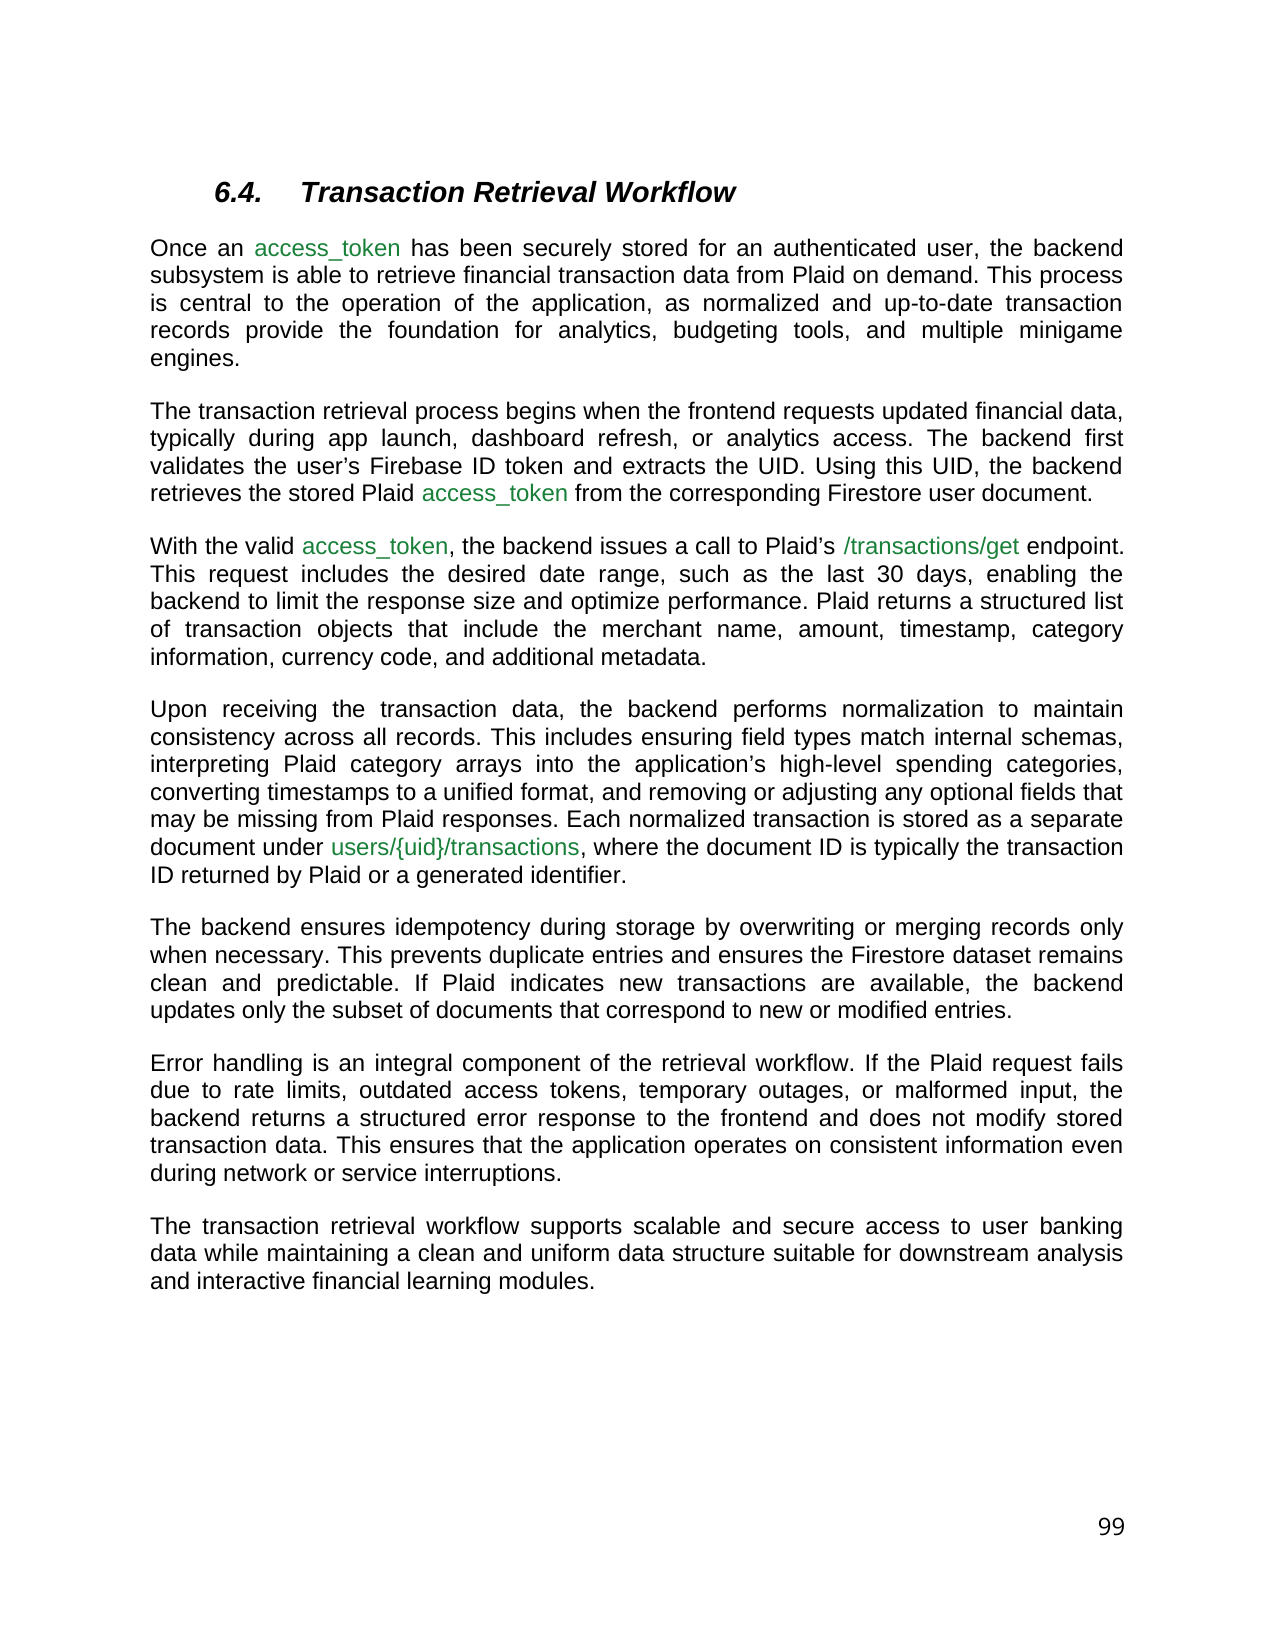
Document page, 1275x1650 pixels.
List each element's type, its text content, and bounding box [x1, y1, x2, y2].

text Upon receiving the transaction data, the backend performs normalization to maintain consistency across all records. This includes ensuring field types match internal schemas, interpreting Plaid category arrays into the application’s high-level spending categories, converting timestamps to a unified format, and removing or adjusting any optional fields that may be missing from Plaid responses. Each normalized transaction is stored as a separate document under users/{uid}/transactions, where the document ID is typically the transaction ID returned by Plaid or a generated identifier. [150, 695, 1125, 888]
subtitle Transaction Retrieval Workflow [262, 175, 1125, 208]
text With the valid access_token, the backend issues a call to Plaid’s /transactions/get endpoint. This request includes the desired date range, such as the last 30 days, enabling the backend to limit the response size and optimize performance. Plaid returns a structured list of transaction objects that include the merchant name, amount, timestamp, category information, currency code, and additional metadata. [150, 532, 1125, 670]
text The backend ensures idempotency during storage by overwriting or merging records only when necessary. This prevents duplicate entries and ensures the Firestore dataset remains clean and predictable. If Plaid indicates new transactions are available, the backend updates only the subset of documents that correspond to new or modified entries. [150, 913, 1125, 1024]
text The transaction retrieval process begins when the frontend requests updated financial data, typically during app launch, dashboard refresh, or analytics access. The backend first validates the user’s Firebase ID token and extracts the UID. Using this UID, the backend retrieves the stored Plaid access_token from the corresponding Firestore user document. [150, 397, 1125, 507]
text Error handling is an integral component of the retrieval workflow. If the Plaid request fails due to rate limits, outdated access tokens, temporary outages, or malformed input, the backend returns a structured error response to the frontend and does not modify stored transaction data. This ensures that the application operates on consistent information even during network or service interruptions. [150, 1049, 1125, 1187]
text Once an access_token has been securely stored for an authenticated user, the backend subsystem is able to retrieve financial transaction data from Plaid on demand. This process is central to the operation of the application, as normalized and up-to-date transaction records provide the foundation for analytics, budgeting tools, and multiple minigame engines. [150, 233, 1125, 372]
text The transaction retrieval workflow supports scalable and secure access to user banking data while maintaining a clean and uniform data structure suitable for downstream analysis and interactive financial learning modules. [150, 1212, 1125, 1294]
